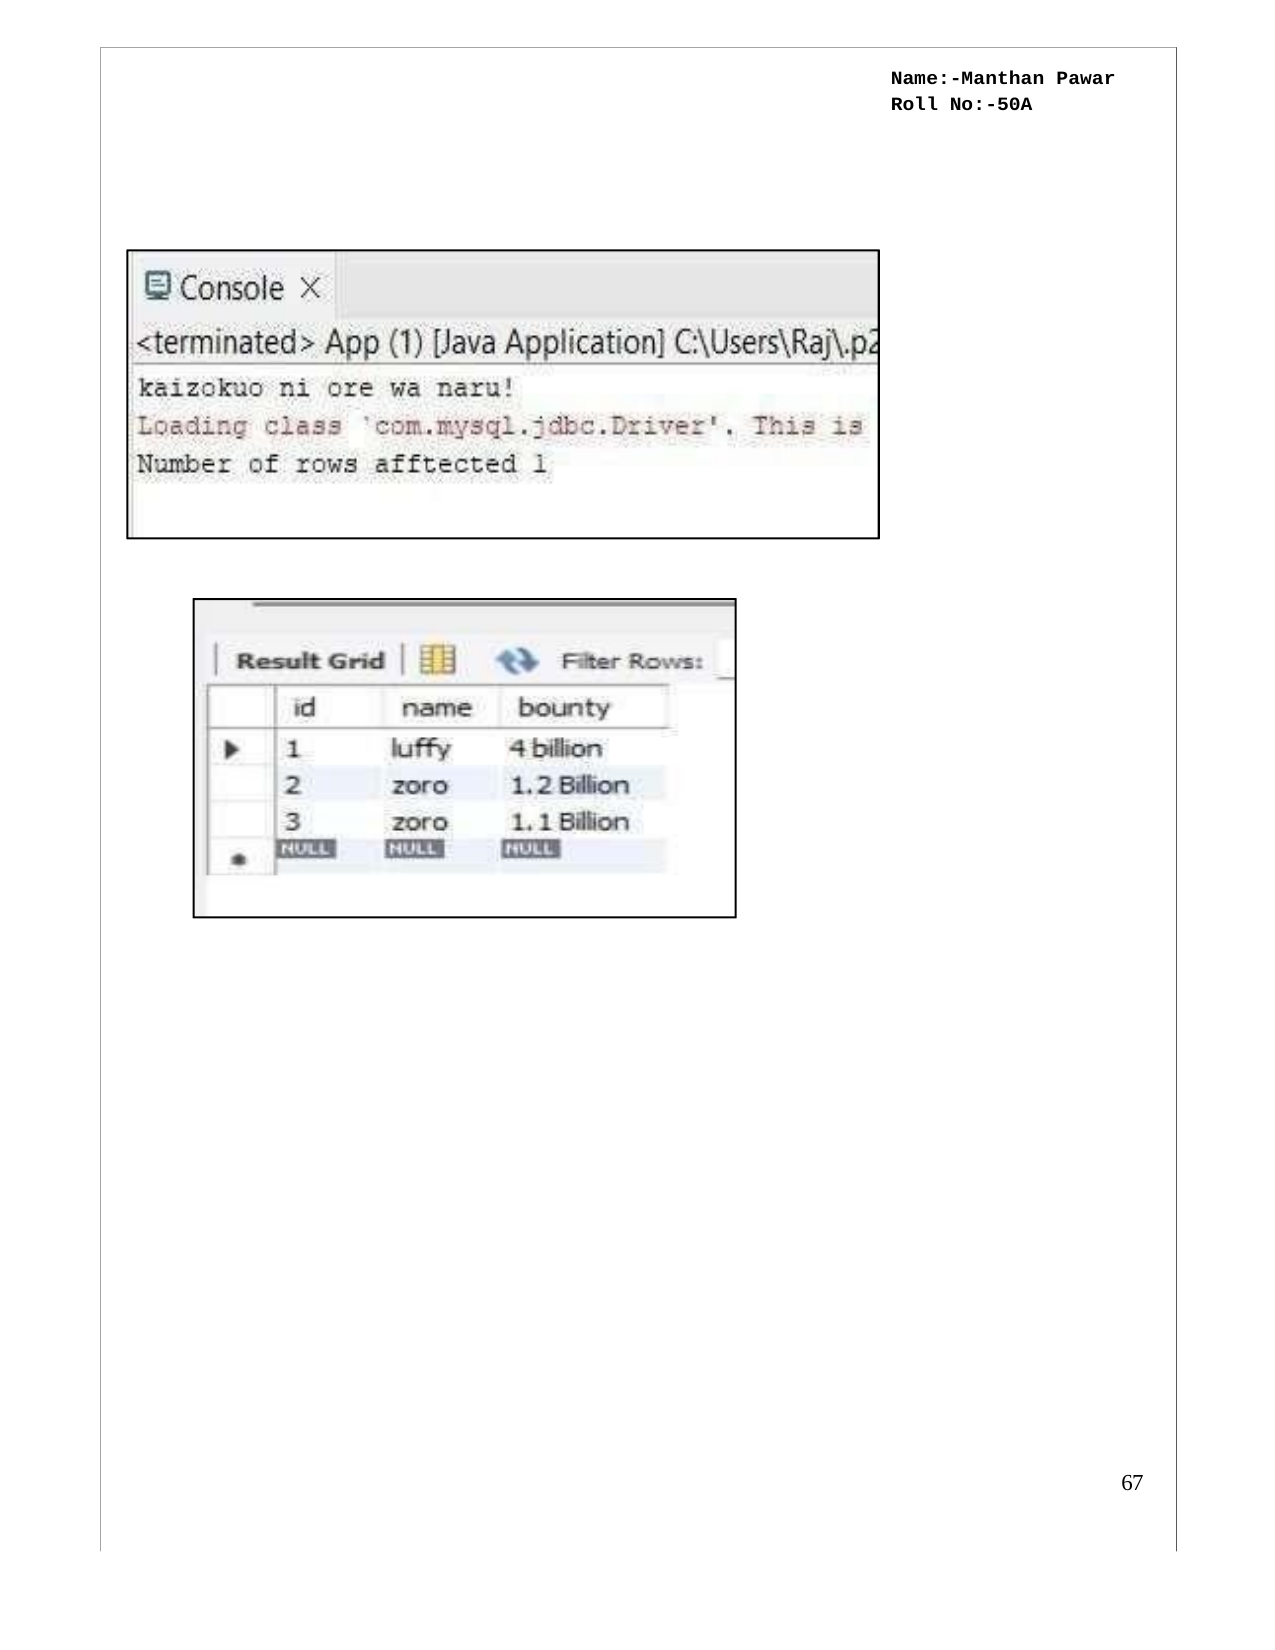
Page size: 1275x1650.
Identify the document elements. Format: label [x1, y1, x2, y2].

picture [129, 252, 877, 537]
picture [195, 601, 734, 916]
